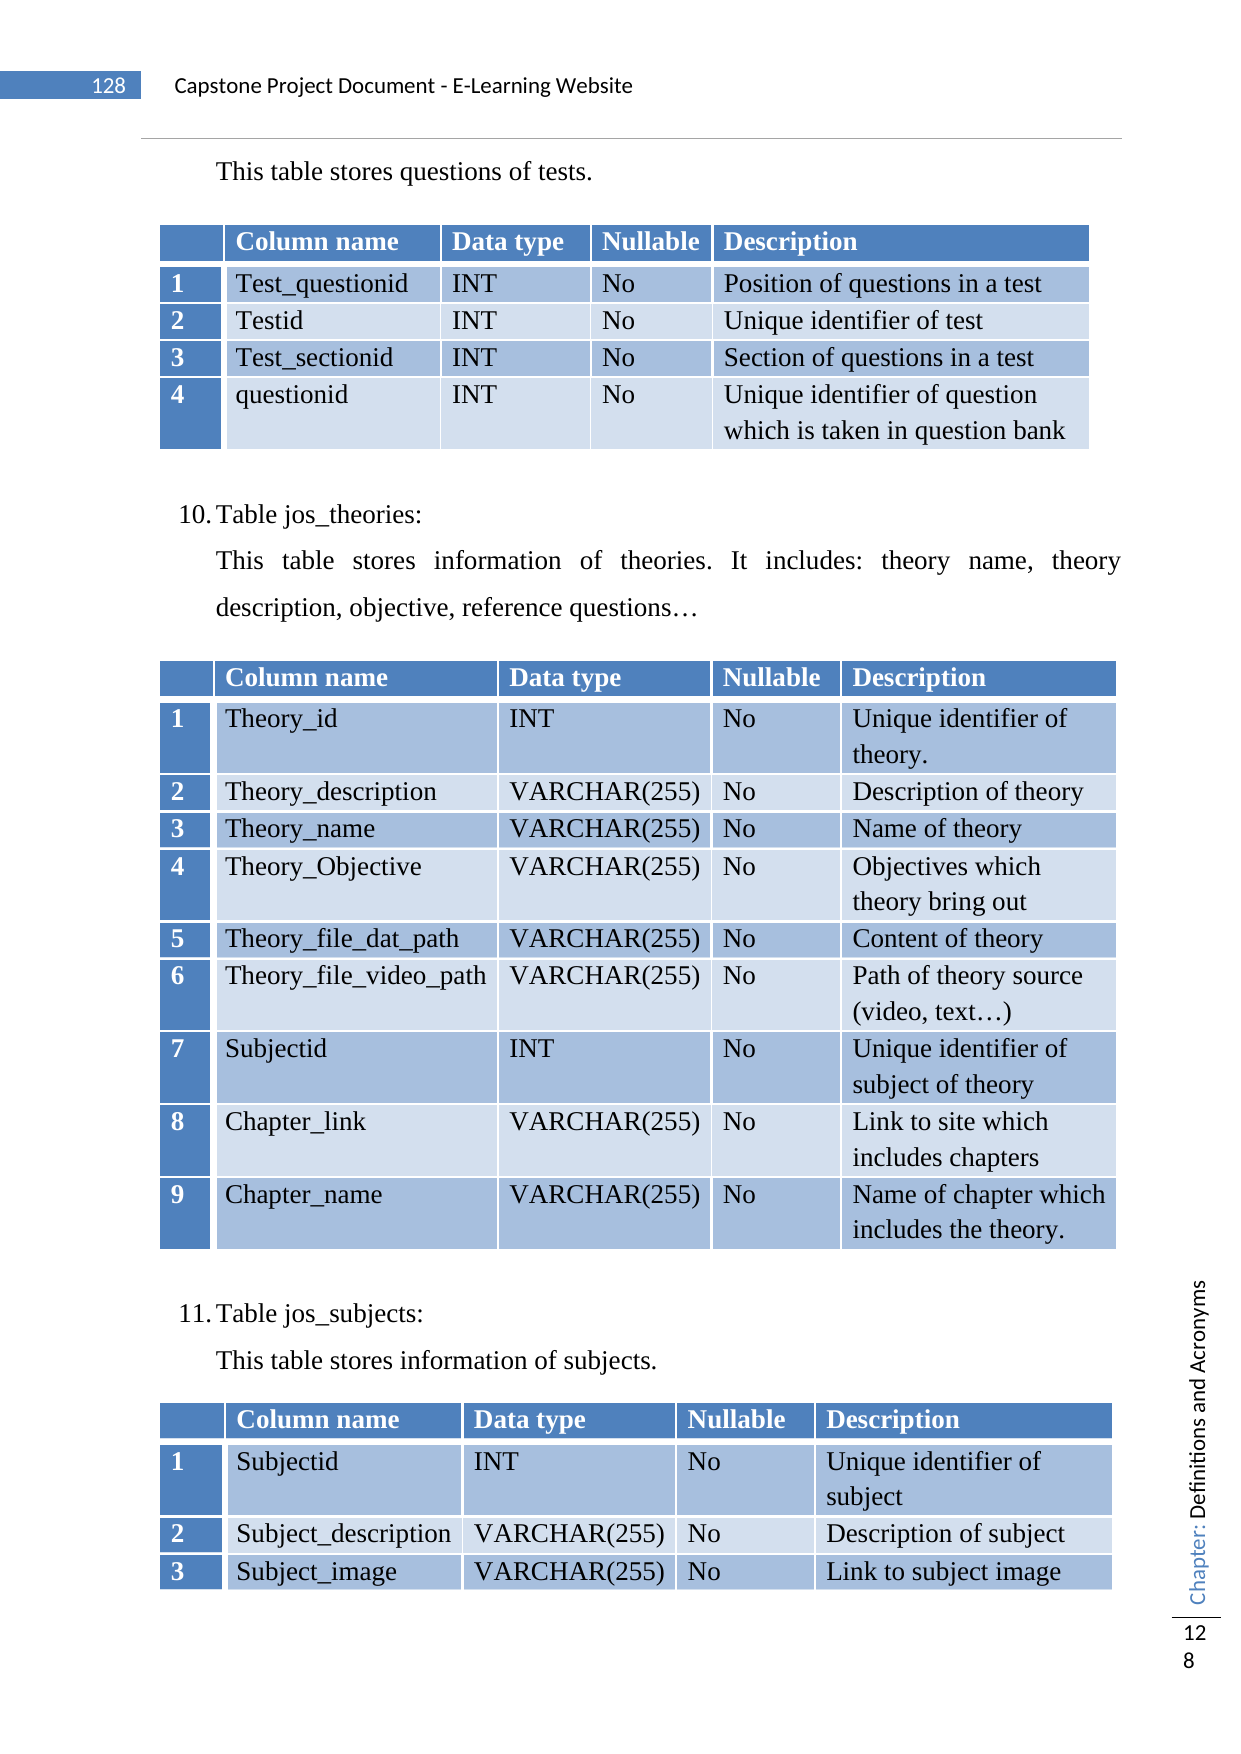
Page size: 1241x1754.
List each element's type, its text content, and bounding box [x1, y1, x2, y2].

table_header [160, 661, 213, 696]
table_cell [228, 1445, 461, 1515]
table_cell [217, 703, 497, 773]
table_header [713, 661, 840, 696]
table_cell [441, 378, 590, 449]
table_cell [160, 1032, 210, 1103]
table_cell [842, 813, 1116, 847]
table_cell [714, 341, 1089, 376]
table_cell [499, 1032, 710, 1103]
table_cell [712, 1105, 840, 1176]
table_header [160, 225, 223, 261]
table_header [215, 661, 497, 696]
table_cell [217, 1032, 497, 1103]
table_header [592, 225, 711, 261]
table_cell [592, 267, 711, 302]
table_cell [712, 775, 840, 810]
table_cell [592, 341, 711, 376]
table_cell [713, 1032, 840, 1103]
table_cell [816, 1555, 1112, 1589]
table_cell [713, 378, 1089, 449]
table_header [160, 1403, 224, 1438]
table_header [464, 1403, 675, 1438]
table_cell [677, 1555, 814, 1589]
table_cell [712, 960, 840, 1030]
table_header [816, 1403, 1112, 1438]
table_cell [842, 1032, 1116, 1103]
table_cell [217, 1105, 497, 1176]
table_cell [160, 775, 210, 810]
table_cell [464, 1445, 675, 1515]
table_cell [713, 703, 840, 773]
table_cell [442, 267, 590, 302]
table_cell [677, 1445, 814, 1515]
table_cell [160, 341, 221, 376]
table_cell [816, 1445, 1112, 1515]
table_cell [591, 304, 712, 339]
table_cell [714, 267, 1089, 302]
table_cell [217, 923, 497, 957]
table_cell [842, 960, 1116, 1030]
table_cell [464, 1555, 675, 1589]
list This table stores information of theories. It includes: theory name, theory description, objective, reference questions… [216, 544, 1122, 622]
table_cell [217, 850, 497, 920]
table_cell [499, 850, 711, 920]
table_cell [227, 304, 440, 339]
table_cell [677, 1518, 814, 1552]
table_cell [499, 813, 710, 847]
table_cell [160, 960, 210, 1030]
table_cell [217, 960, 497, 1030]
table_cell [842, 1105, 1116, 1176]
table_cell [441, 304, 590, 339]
list This table stores questions of tests. [216, 155, 1122, 187]
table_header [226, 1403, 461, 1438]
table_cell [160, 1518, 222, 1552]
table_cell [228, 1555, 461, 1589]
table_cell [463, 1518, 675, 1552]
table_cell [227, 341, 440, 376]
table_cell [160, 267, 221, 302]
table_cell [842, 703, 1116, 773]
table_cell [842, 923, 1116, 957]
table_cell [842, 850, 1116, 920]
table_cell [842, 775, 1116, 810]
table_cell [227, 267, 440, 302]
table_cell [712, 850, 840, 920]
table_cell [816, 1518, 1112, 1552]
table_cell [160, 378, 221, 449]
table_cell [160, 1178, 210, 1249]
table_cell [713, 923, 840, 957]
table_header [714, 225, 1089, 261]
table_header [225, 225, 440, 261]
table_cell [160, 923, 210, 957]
list Table jos_theories: [178, 498, 1122, 529]
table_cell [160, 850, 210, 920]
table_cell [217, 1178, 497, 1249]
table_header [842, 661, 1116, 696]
list Table jos_subjects: [178, 1297, 1122, 1328]
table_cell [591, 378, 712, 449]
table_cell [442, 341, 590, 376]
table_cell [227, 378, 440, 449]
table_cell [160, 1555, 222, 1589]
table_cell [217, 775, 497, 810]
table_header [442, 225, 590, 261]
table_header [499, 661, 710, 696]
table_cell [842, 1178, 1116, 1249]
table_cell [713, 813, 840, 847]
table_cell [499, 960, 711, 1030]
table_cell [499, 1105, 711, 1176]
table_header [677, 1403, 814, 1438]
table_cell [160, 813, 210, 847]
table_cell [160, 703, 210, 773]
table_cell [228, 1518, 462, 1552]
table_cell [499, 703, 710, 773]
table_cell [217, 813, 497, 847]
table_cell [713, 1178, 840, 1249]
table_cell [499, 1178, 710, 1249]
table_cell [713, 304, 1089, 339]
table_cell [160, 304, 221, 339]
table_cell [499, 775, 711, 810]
list This table stores information of subjects. [216, 1344, 1122, 1375]
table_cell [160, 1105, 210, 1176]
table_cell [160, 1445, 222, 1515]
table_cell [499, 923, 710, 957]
